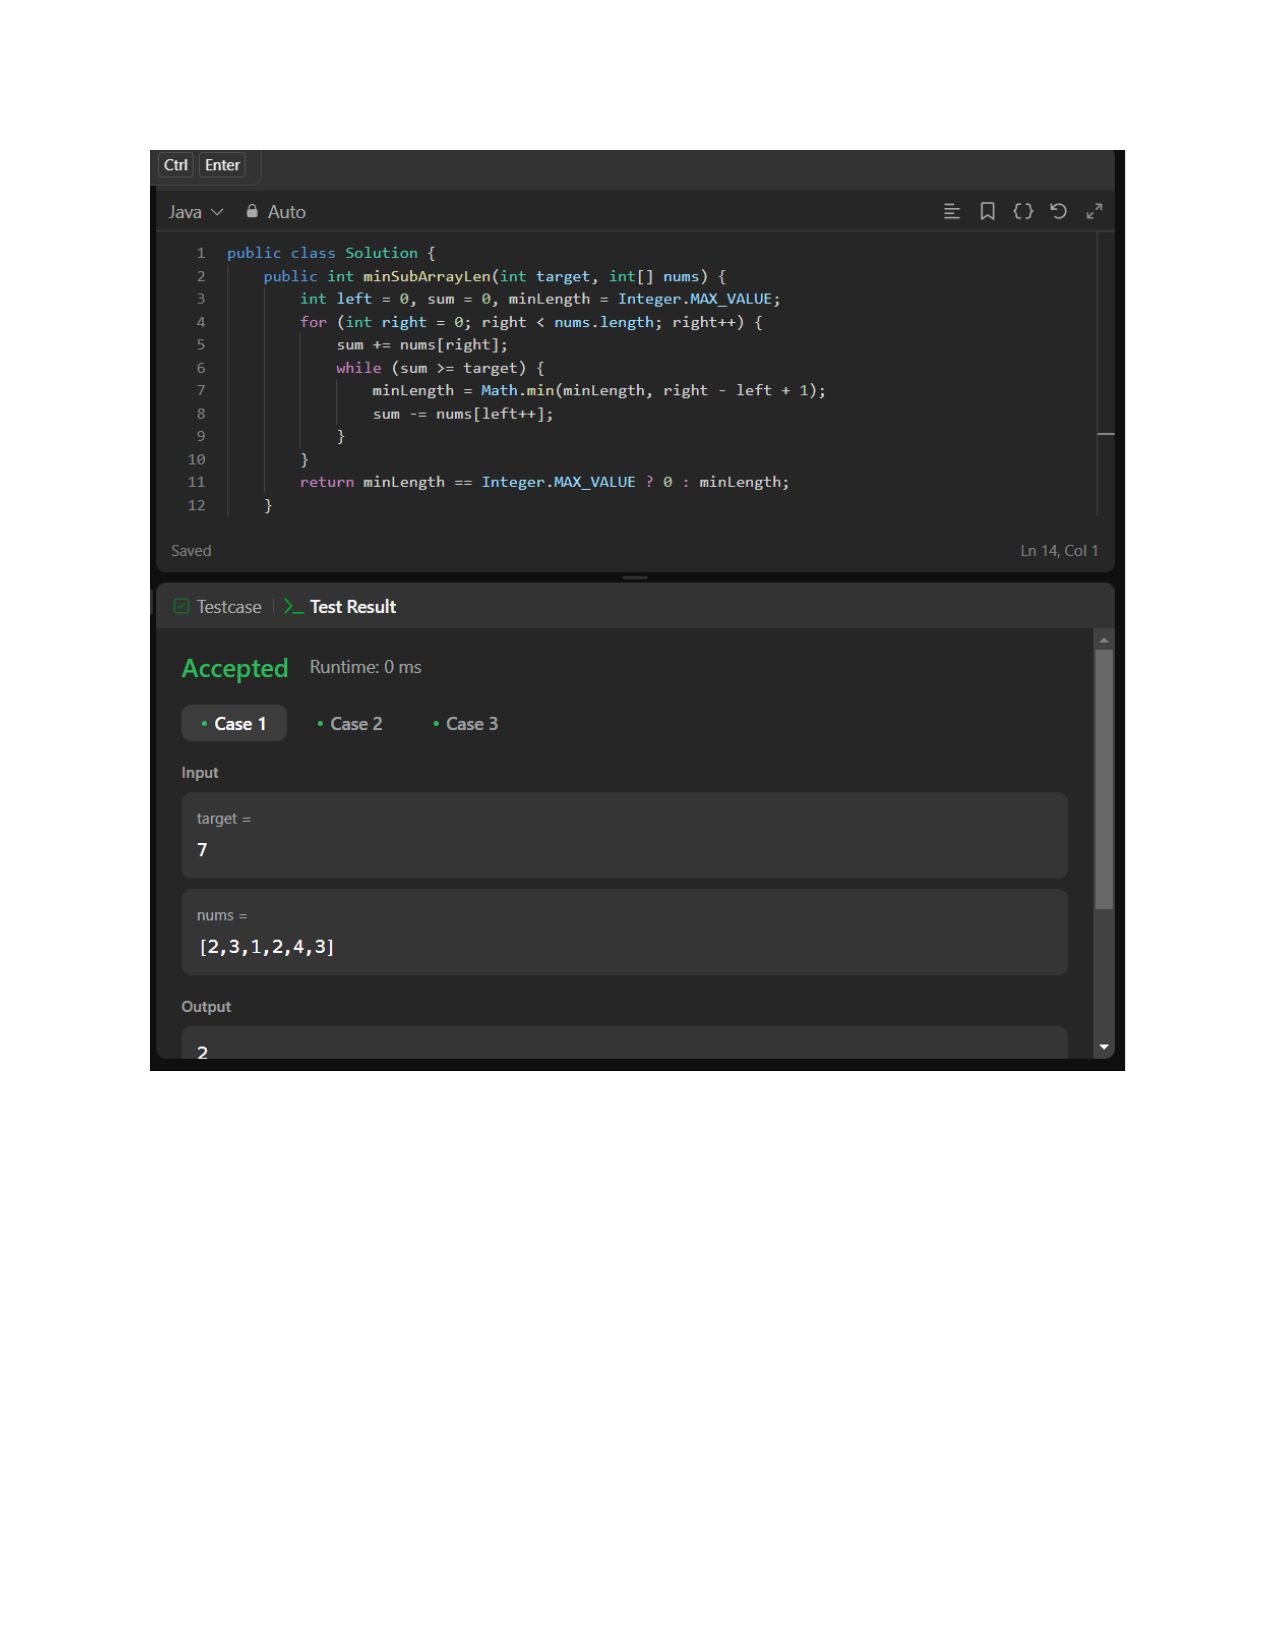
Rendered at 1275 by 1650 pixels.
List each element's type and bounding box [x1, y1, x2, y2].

picture [150, 150, 1125, 1071]
